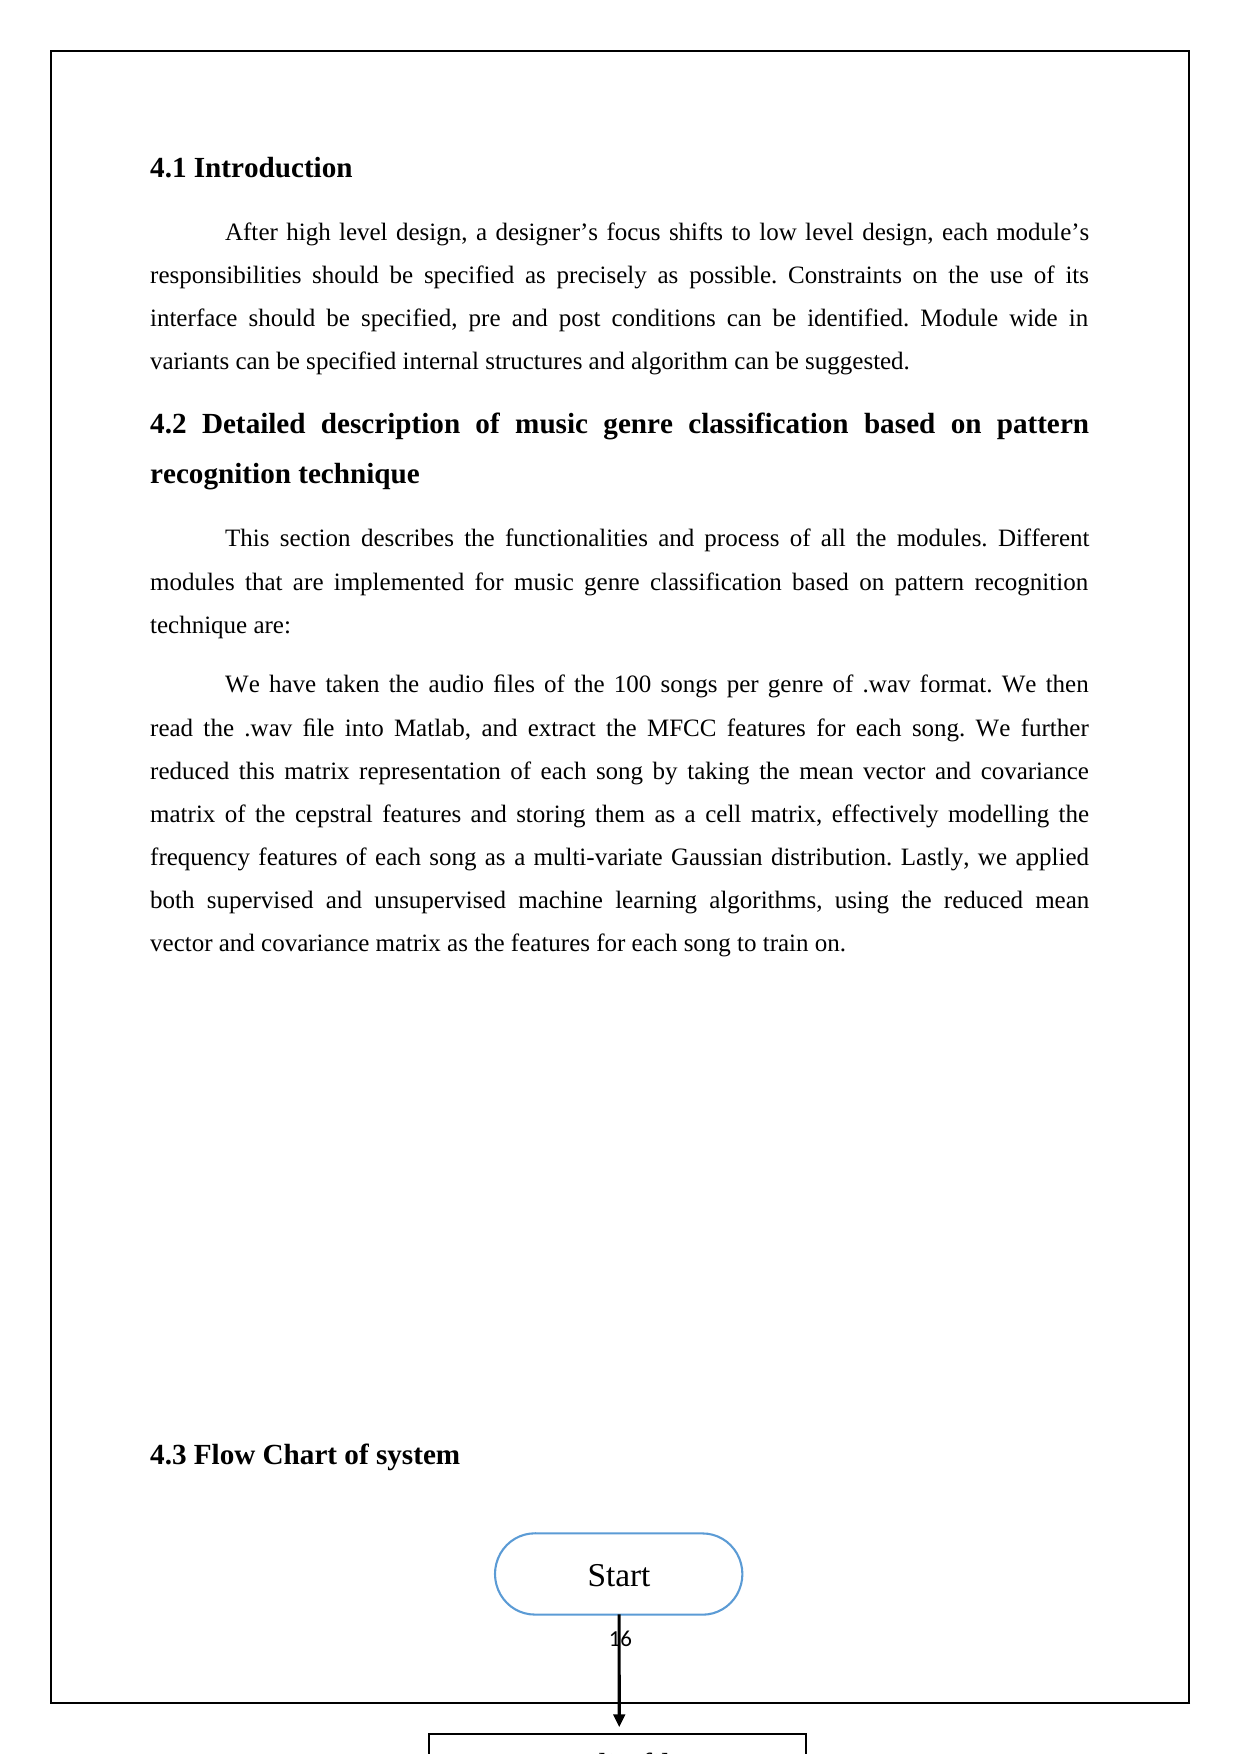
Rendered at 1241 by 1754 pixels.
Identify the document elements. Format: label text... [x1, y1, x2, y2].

text 4.1 Introduction [150, 150, 1090, 183]
text 4.2 Detailed description of music genre classification based on pattern recognition technique [150, 406, 1090, 490]
text We have taken the audio ﬁles of the 100 songs per genre of .wav format. We then read the .wav ﬁle into Matlab, and extract the MFCC features for each song. We further reduced this matrix representation of each song by taking the mean vector and covariance matrix of the cepstral features and storing them as a cell matrix, effectively modelling the frequency features of each song as a multi-variate Gaussian distribution. Lastly, we applied both supervised and unsupervised machine learning algorithms, using the reduced mean vector and covariance matrix as the features for each song to train on. [150, 669, 1090, 957]
text This section describes the functionalities and process of all the modules. Different modules that are implemented for music genre classification based on pattern recognition technique are: [150, 523, 1090, 638]
text 4.3 Flow Chart of system [150, 1437, 1090, 1471]
text After high level design, a designer’s focus shifts to low level design, each module’s responsibilities should be specified as precisely as possible. Constraints on the use of its interface should be specified, pre and post conditions can be identified. Module wide in variants can be specified internal structures and algorithm can be suggested. [150, 217, 1090, 375]
